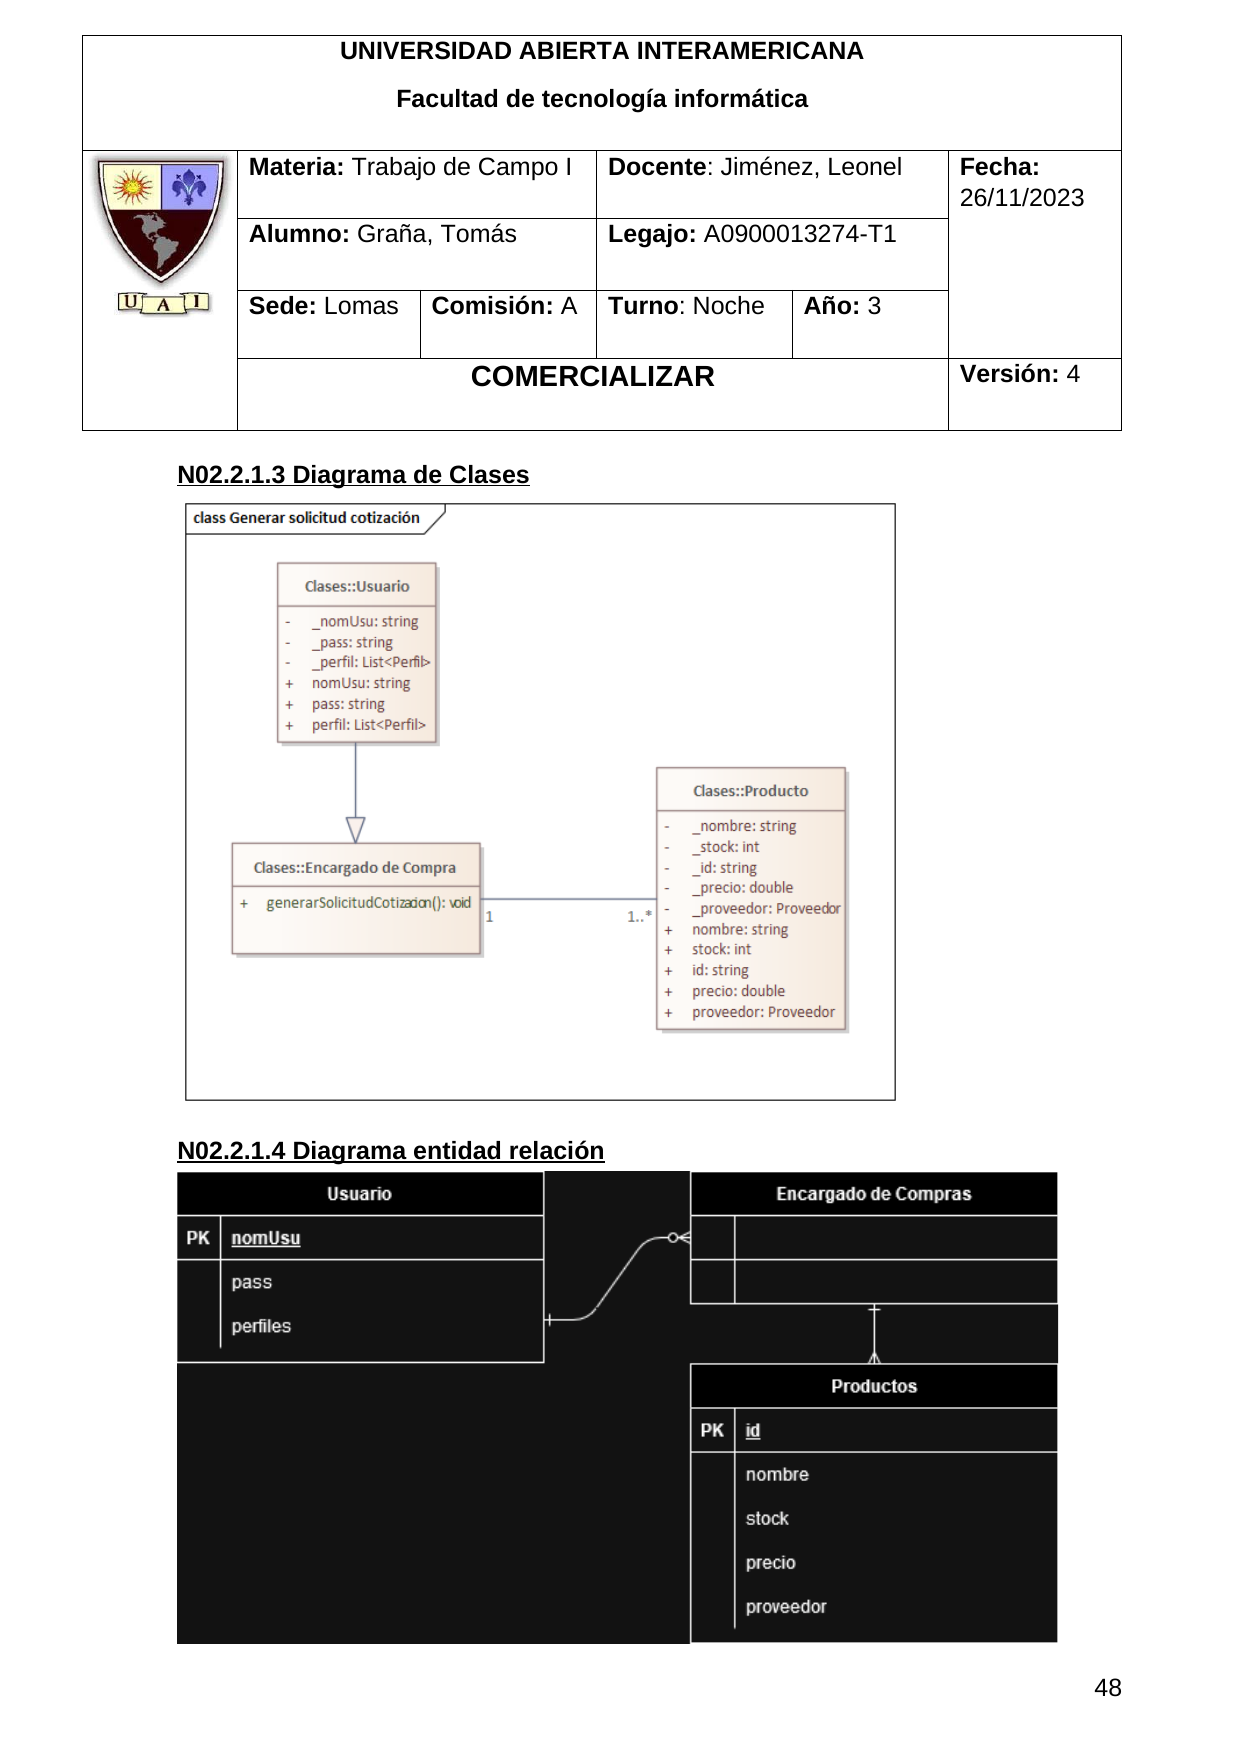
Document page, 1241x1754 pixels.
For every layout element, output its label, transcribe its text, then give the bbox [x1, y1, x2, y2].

picture [87, 151, 234, 320]
subtitle N02.2.1.3 Diagrama de Clases [177, 460, 1122, 488]
picture [177, 1171, 1059, 1644]
subtitle N02.2.1.4 Diagrama entidad relación [177, 1136, 1122, 1165]
picture [177, 495, 904, 1109]
